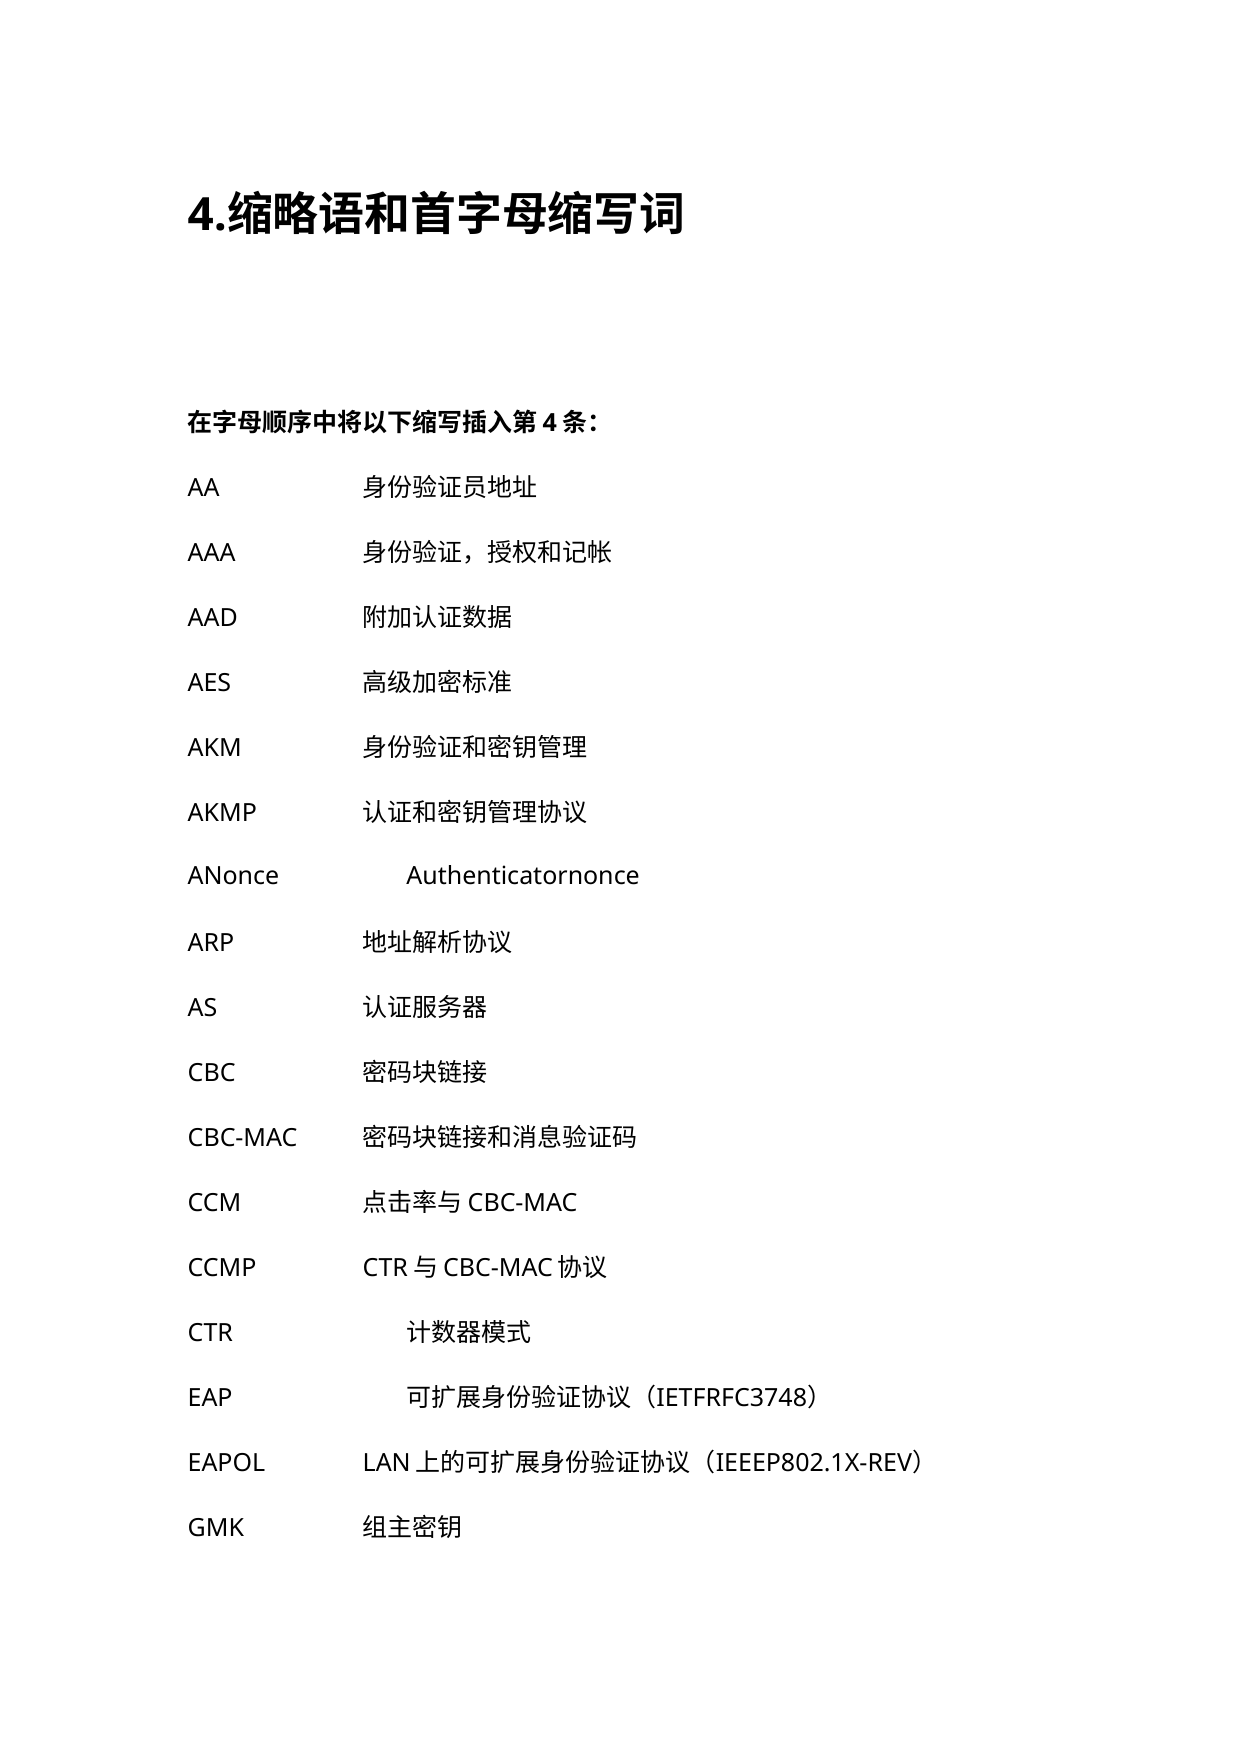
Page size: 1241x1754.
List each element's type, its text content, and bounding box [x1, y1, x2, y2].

text AES 高级加密标准 [187, 648, 1053, 713]
text AS 认证服务器 [187, 973, 1053, 1038]
text AAD 附加认证数据 [187, 583, 1053, 648]
text CCMP CTR与CBC-MAC协议 [187, 1233, 1053, 1298]
text CBC-MAC 密码块链接和消息验证码 [187, 1103, 1053, 1168]
text CCM 点击率与CBC-MAC [187, 1168, 1053, 1233]
text GMK 组主密钥 [187, 1493, 1053, 1558]
subtitle 4.缩略语和首字母缩写词 [187, 162, 1053, 259]
text EAP 可扩展身份验证协议（IETFRFC3748） [187, 1363, 1053, 1428]
text AKM 身份验证和密钥管理 [187, 713, 1053, 778]
text ANonce Authenticatornonce [187, 843, 1053, 908]
text AKMP 认证和密钥管理协议 [187, 778, 1053, 843]
text AAA 身份验证，授权和记帐 [187, 518, 1053, 583]
text EAPOL LAN上的可扩展身份验证协议（IEEEP802.1X-REV） [187, 1428, 1053, 1493]
text 在字母顺序中将以下缩写插入第4条： [187, 388, 1053, 453]
text CTR 计数器模式 [187, 1298, 1053, 1363]
text ARP 地址解析协议 [187, 908, 1053, 973]
text CBC 密码块链接 [187, 1038, 1053, 1103]
text AA 身份验证员地址 [187, 453, 1053, 518]
